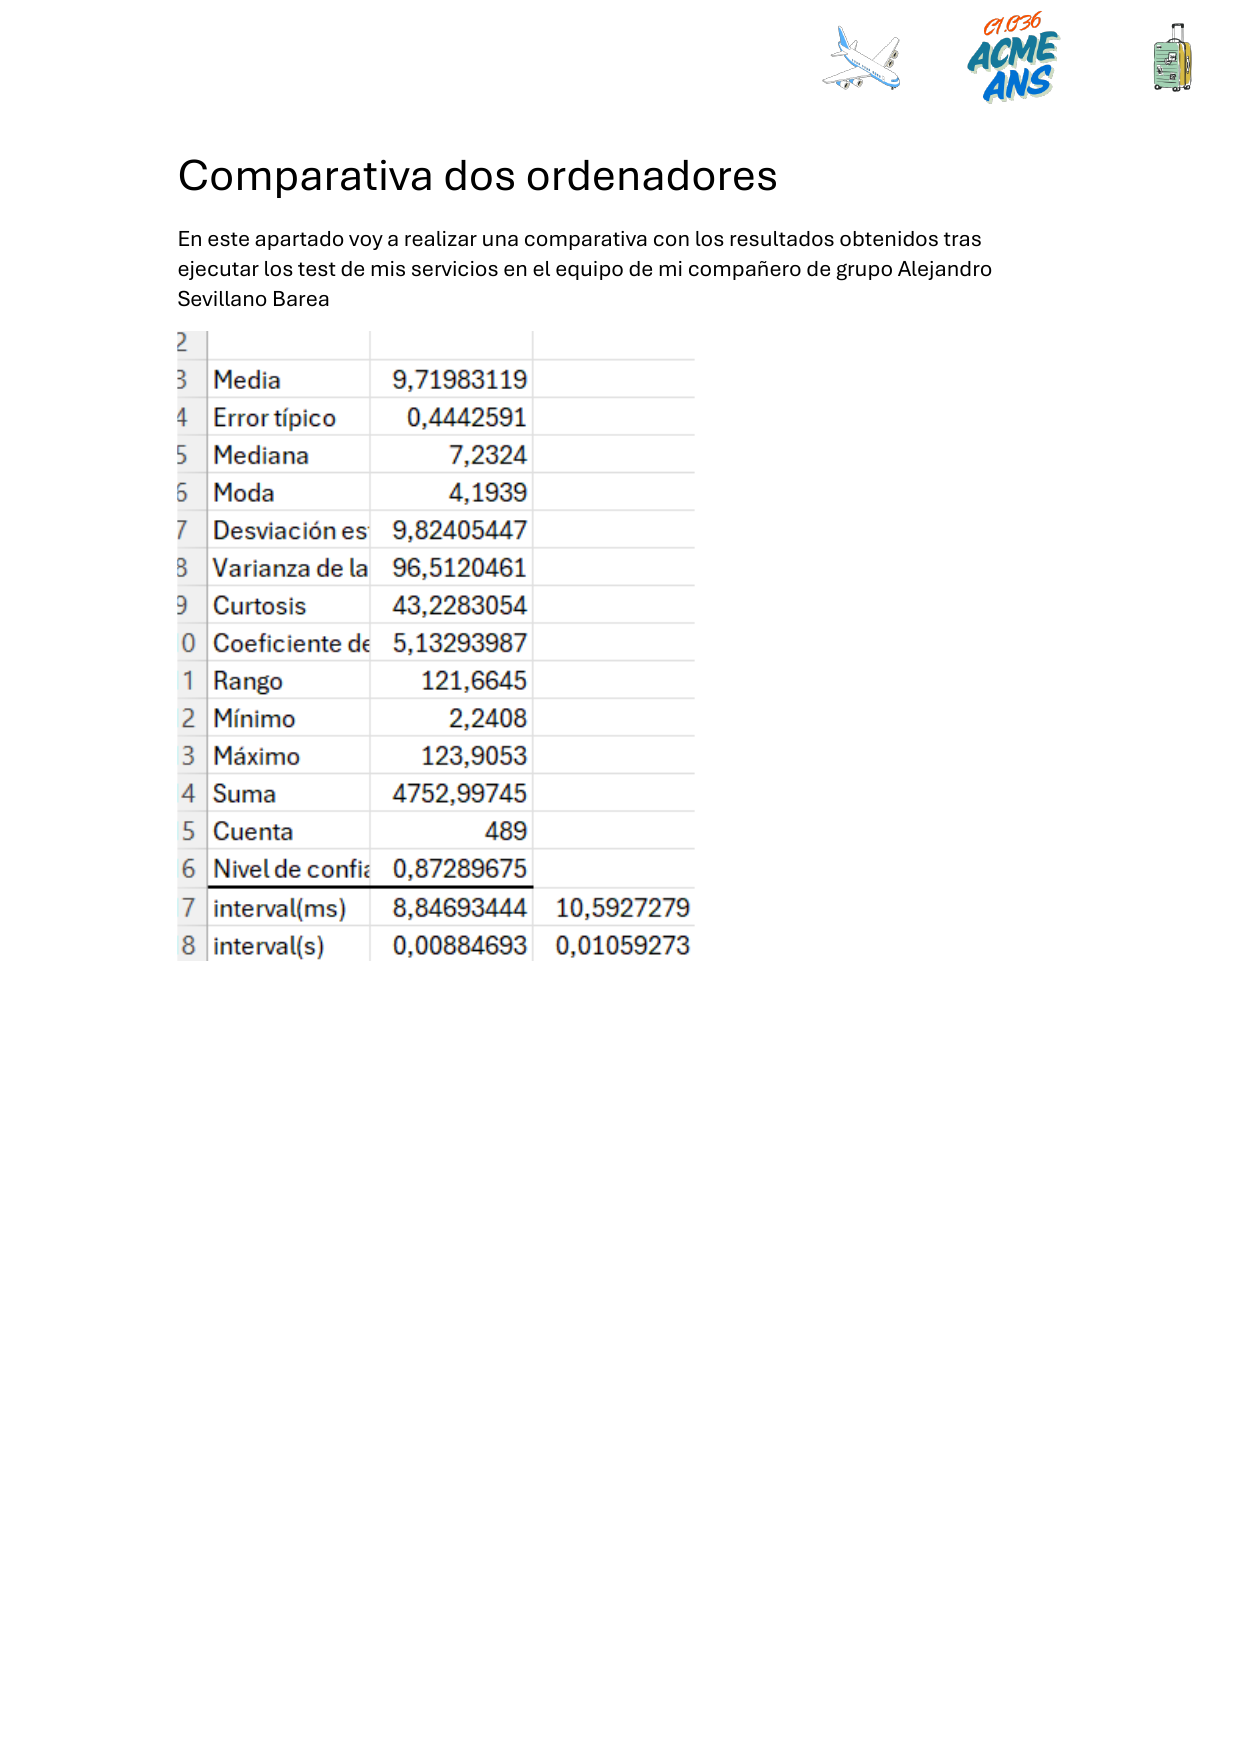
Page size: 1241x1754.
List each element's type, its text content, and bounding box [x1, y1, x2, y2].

text En este apartado voy a realizar una comparativa con los resultados obtenidos tras ejecutar los test de mis servicios en el equipo de mi compañero de grupo Alejandro Sevillano Barea [177, 224, 1063, 313]
picture [798, 7, 1237, 108]
text Comparativa dos ordenadores [177, 148, 1063, 203]
picture [177, 331, 695, 961]
